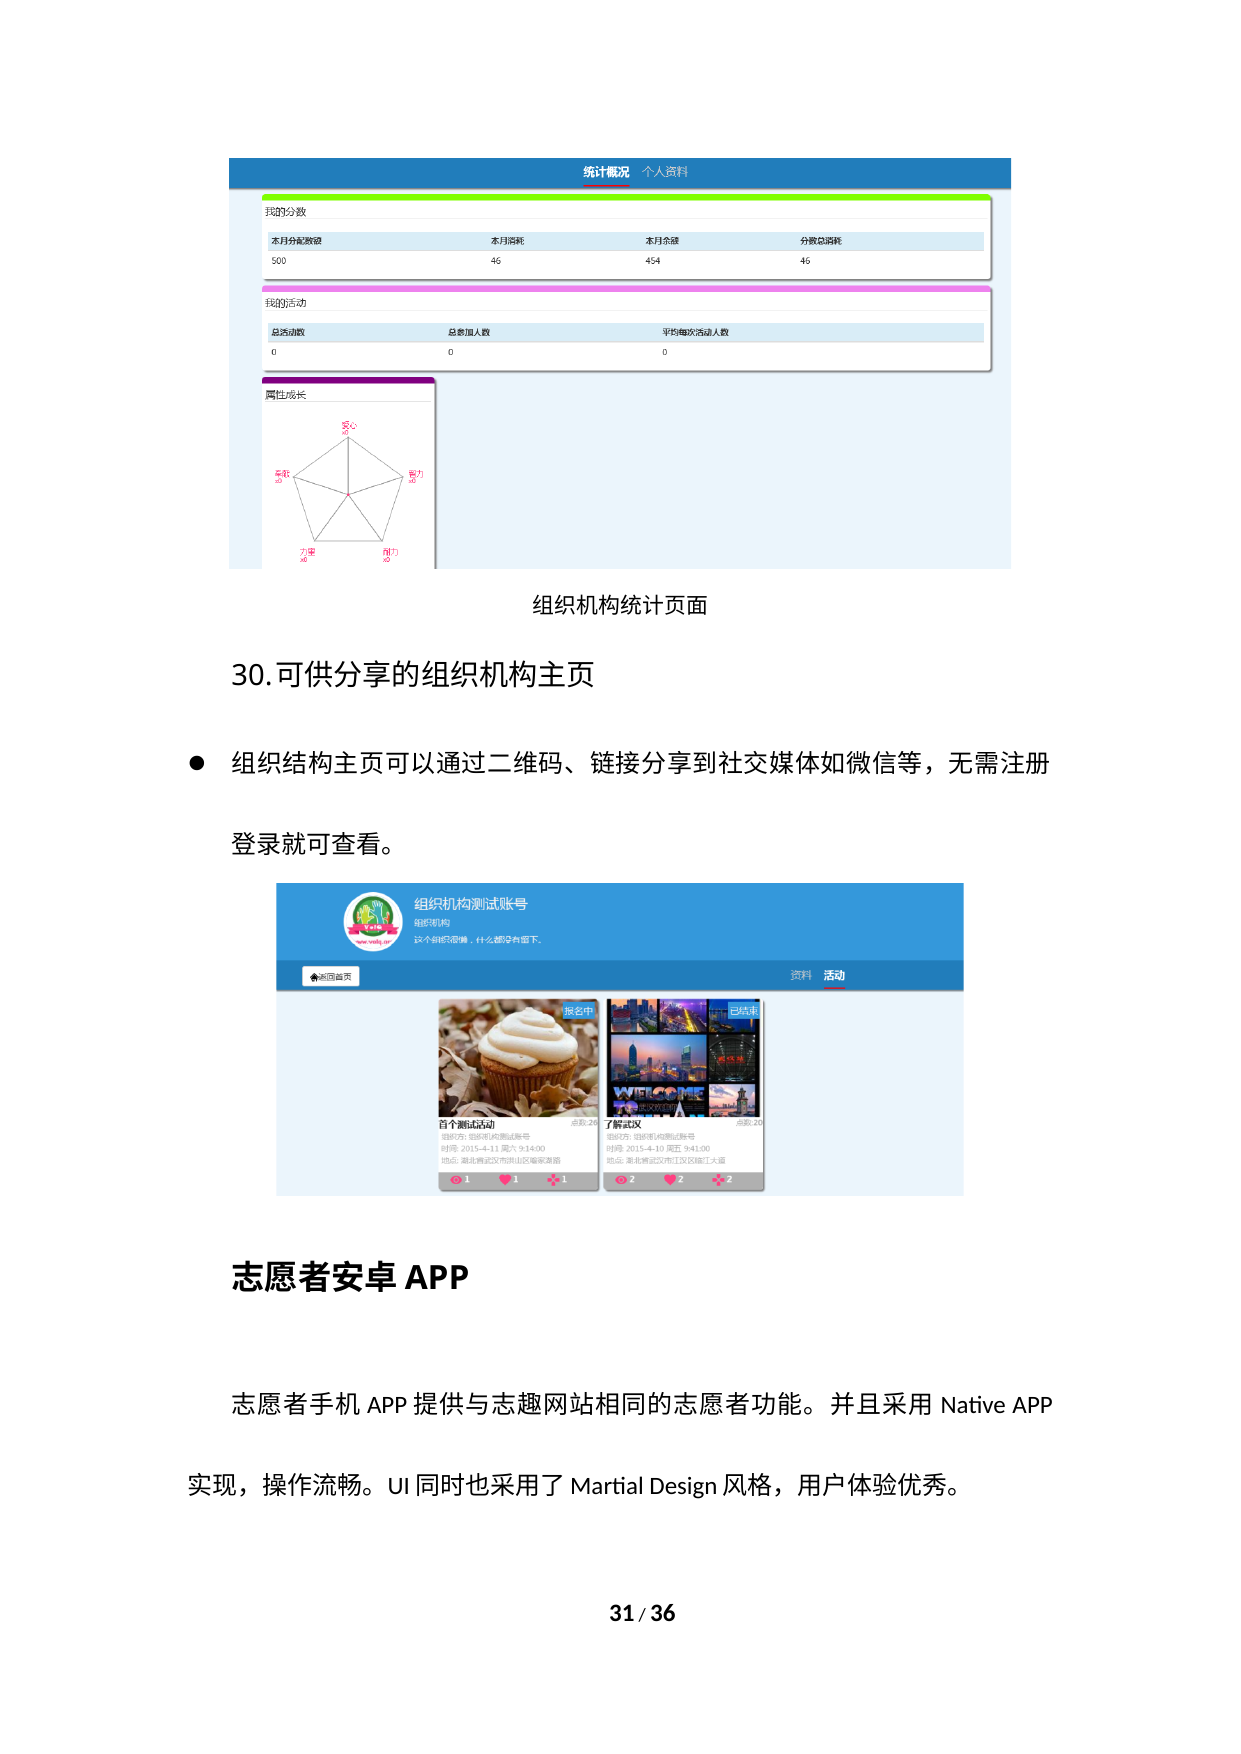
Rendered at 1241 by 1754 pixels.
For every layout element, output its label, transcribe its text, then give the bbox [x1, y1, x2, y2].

picture [229, 158, 1012, 569]
picture [276, 883, 964, 1196]
subtitle 可供分享的组织机构主页 [231, 641, 1053, 706]
subtitle 志愿者安卓APP [187, 1243, 1053, 1308]
text 组织机构统计页面 [187, 588, 1053, 620]
list 组织结构主页可以通过二维码、链接分享到社交媒体如微信等，无需注册登录就可查看。 [187, 729, 1053, 875]
text 志愿者手机APP提供与志趣网站相同的志愿者功能。并且采用Native APP实现，操作流畅。UI同时也采用了Martial Design风格，用户体验优秀。 [187, 1370, 1053, 1516]
